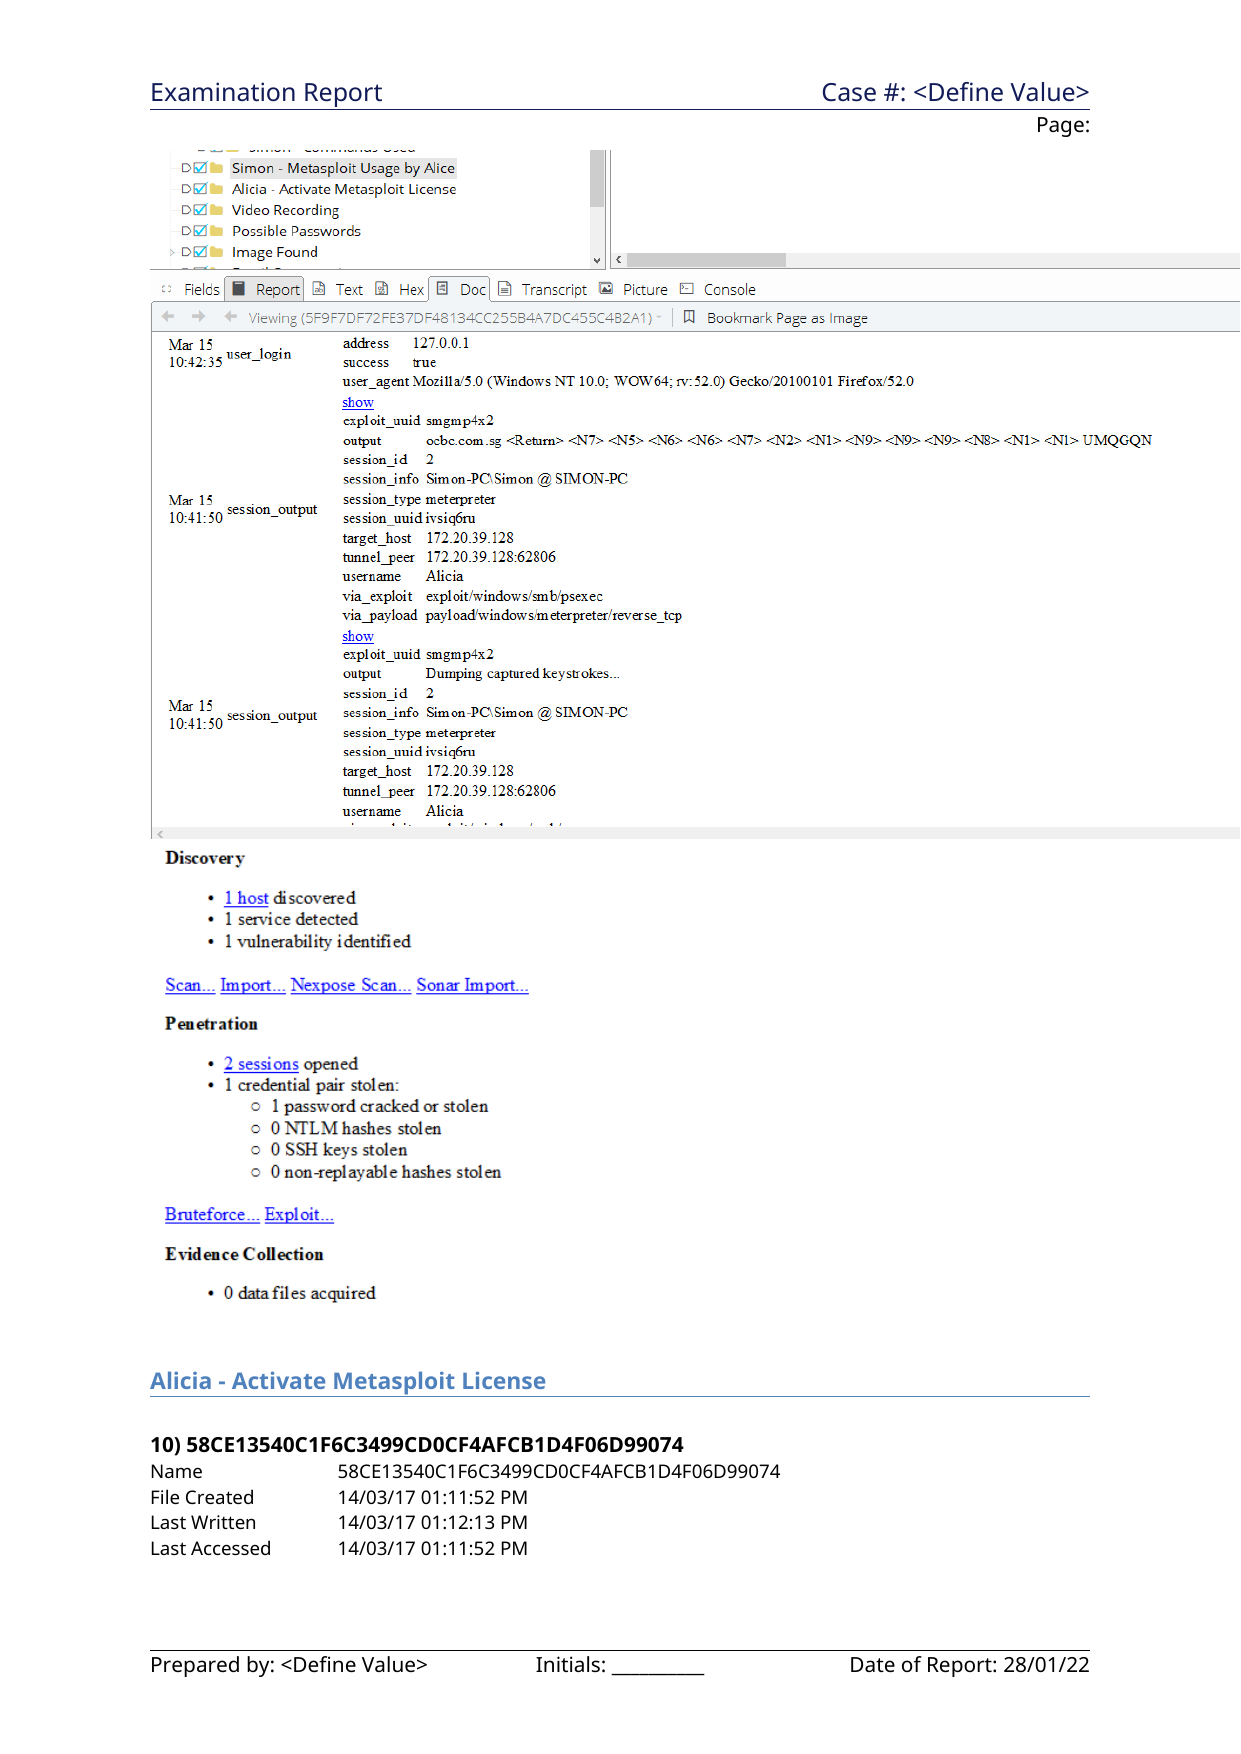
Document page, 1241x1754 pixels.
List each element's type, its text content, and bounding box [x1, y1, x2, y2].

text Name 58CE13540C1F6C3499CD0CF4AFCB1D4F06D99074 [150, 1459, 1090, 1484]
text 10) 58CE13540C1F6C3499CD0CF4AFCB1D4F06D99074 [150, 1430, 1090, 1459]
text Last Accessed 14/03/17 01:11:52 PM [150, 1535, 1090, 1561]
text File Created 14/03/17 01:11:52 PM [150, 1484, 1090, 1510]
subtitle Alicia - Activate Metasploit License [150, 1365, 1090, 1396]
picture [150, 150, 1241, 1319]
text Last Written 14/03/17 01:12:13 PM [150, 1510, 1090, 1535]
